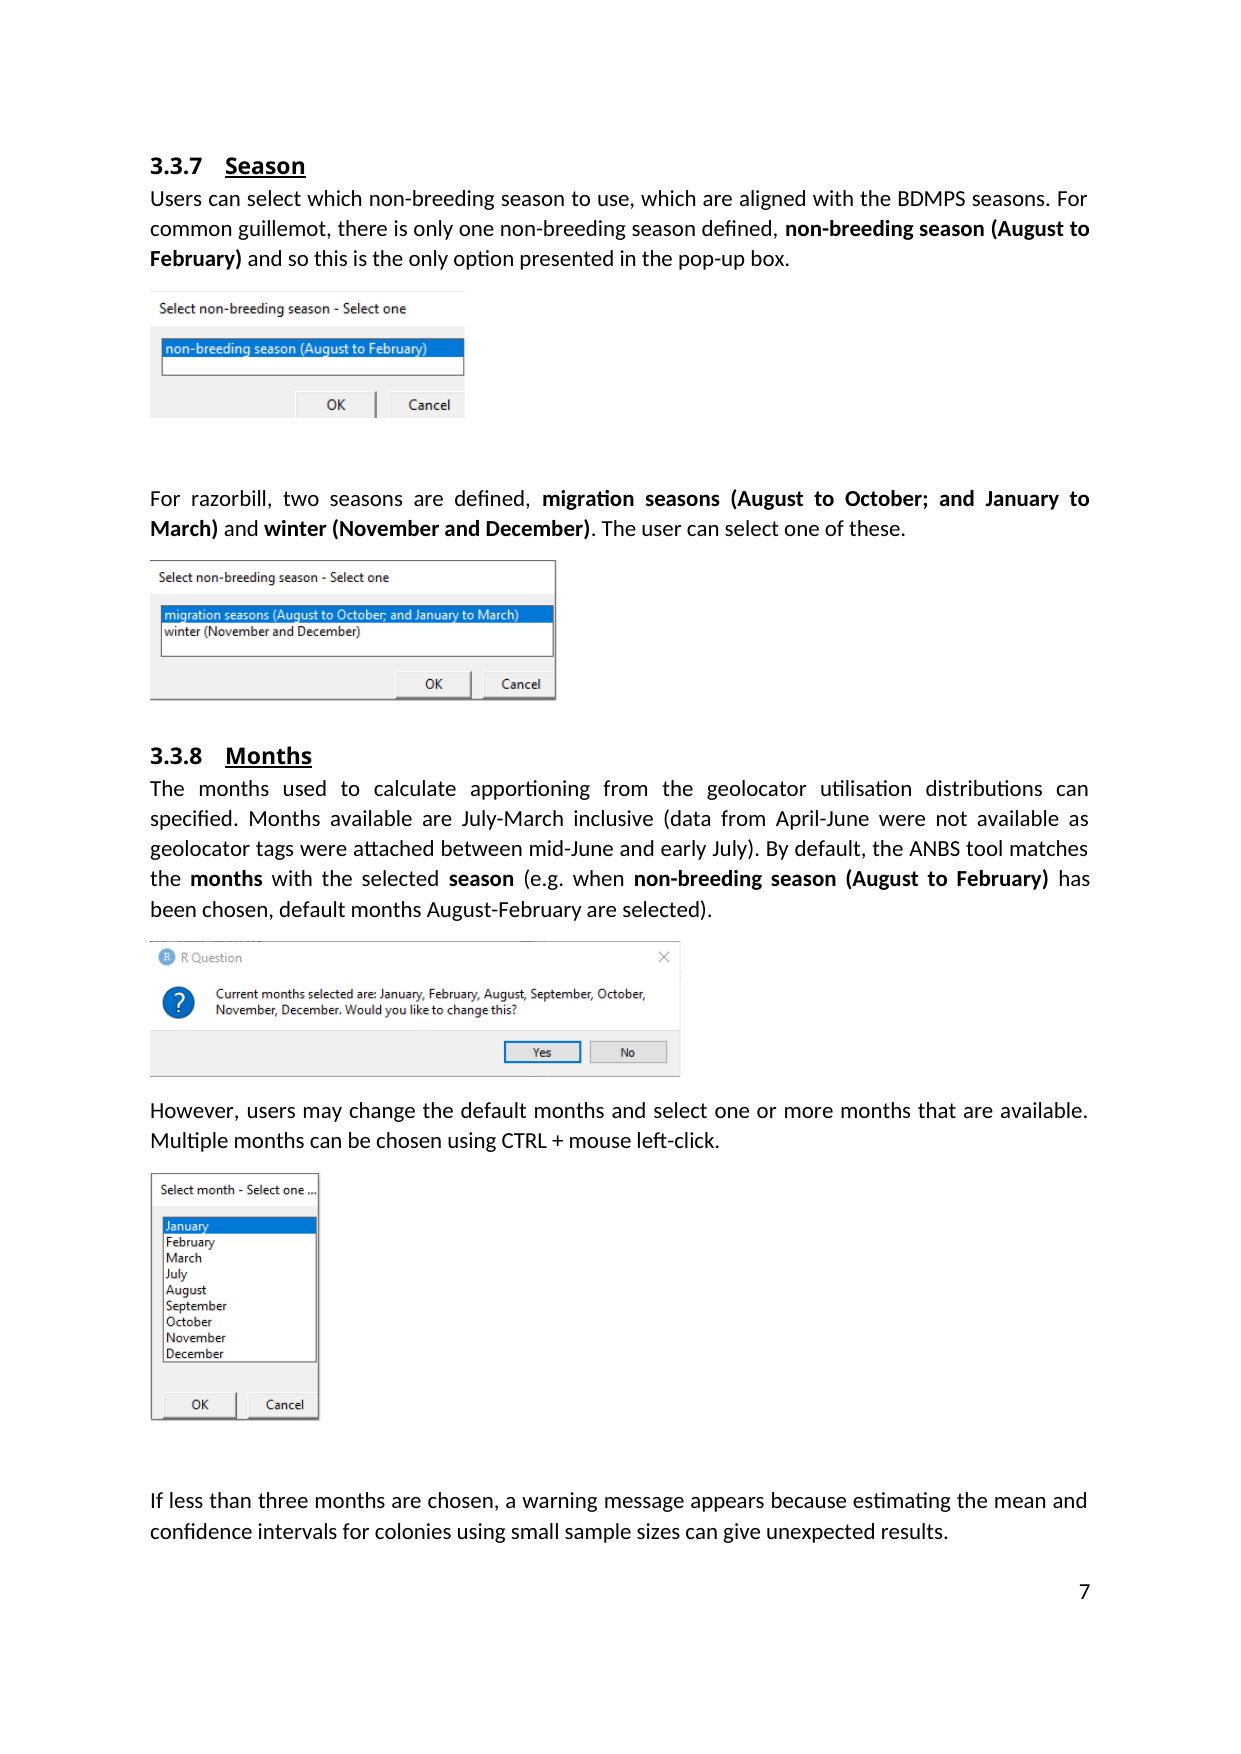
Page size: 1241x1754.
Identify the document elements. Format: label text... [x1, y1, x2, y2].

subtitle Season [150, 150, 1090, 181]
picture [150, 1173, 321, 1421]
text However, users may change the default months and select one or more months that are available. Multiple months can be chosen using CTRL + mouse left-click. [150, 1096, 1090, 1154]
text Users can select which non-breeding season to use, which are aligned with the BDMPS seasons. For common guillemot, there is only one non-breeding season defined, non-breeding season (August to February) and so this is the only option presented in the pop-up box. [150, 184, 1090, 272]
picture [150, 941, 681, 1077]
text If less than three months are chosen, a warning message appears because estimating the mean and confidence intervals for colonies using small sample sizes can give unexpected results. [150, 1487, 1090, 1545]
text For razorbill, two seasons are defined, migration seasons (August to October; and January to March) and winter (November and December). The user can select one of these. [150, 484, 1090, 542]
picture [150, 291, 465, 418]
picture [150, 560, 557, 701]
text The months used to calculate apportioning from the geolocator utilisation distributions can specified. Months available are July-March inclusive (data from April-June were not available as geolocator tags were attached between mid-June and early July). By default, the ANBS tool matches the months with the selected season (e.g. when non-breeding season (August to February) has been chosen, default months August-February are selected). [150, 774, 1090, 923]
subtitle Months [150, 740, 1090, 771]
